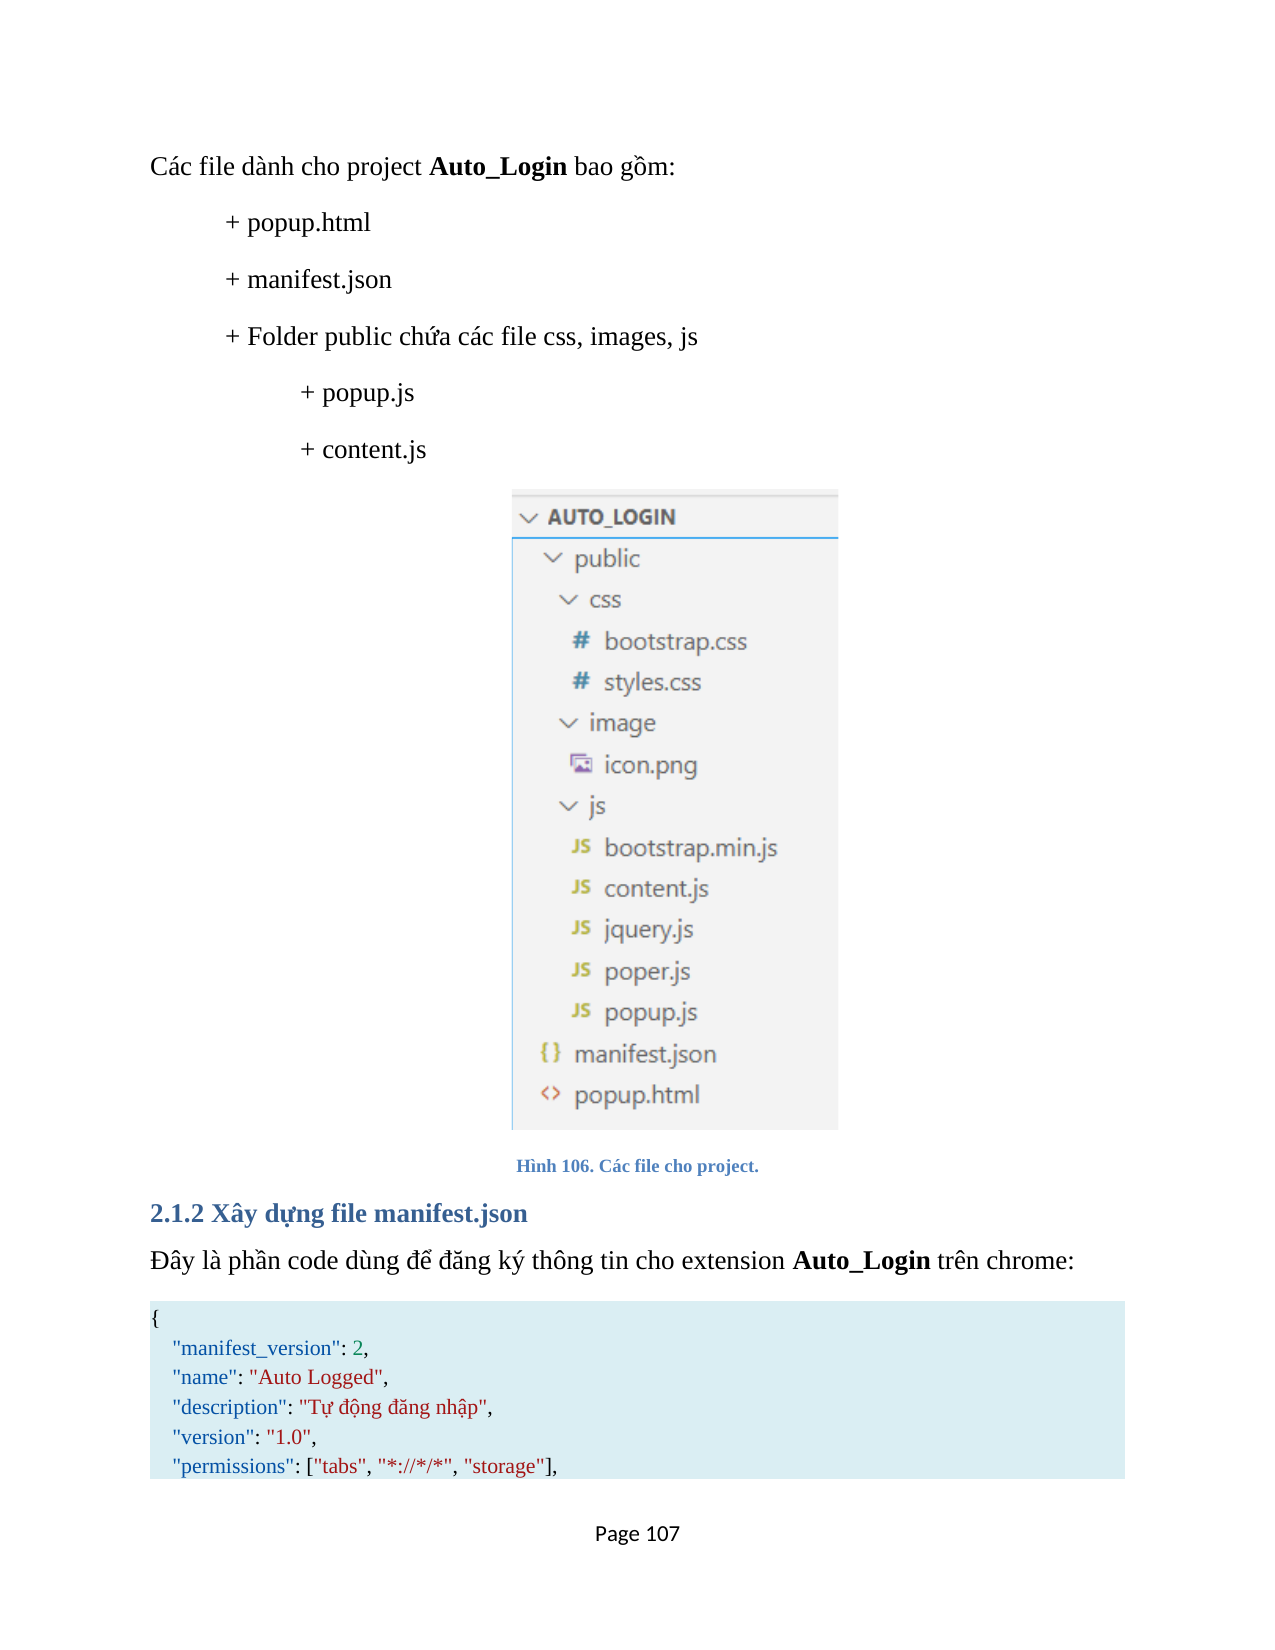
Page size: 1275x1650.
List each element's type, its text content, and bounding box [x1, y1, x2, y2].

text + popup.js [225, 376, 1125, 407]
text + manifest.json [150, 263, 1125, 294]
text 2.1.2 Xây dựng file manifest.json [150, 1197, 1125, 1228]
text { [150, 1301, 1125, 1330]
text + popup.html [150, 207, 1125, 238]
text + content.js [225, 433, 1125, 464]
text Hình 106. Các file cho project. [150, 1155, 1125, 1176]
text Đây là phần code dùng để đăng ký thông tin cho extension Auto_Login trên chrome: [150, 1244, 1125, 1275]
text + Folder public chứa các file css, images, js [150, 320, 1125, 351]
text "manifest_version": 2, [150, 1330, 1125, 1360]
text "name": "Auto Logged", [150, 1360, 1125, 1389]
text "description": "Tự động đăng nhập", [150, 1389, 1125, 1419]
text "version": "1.0", [150, 1419, 1125, 1449]
text Các file dành cho project Auto_Login bao gồm: [150, 150, 1125, 181]
text "permissions": ["tabs", "*://*/*", "storage"], [150, 1449, 1125, 1479]
picture [511, 489, 839, 1130]
